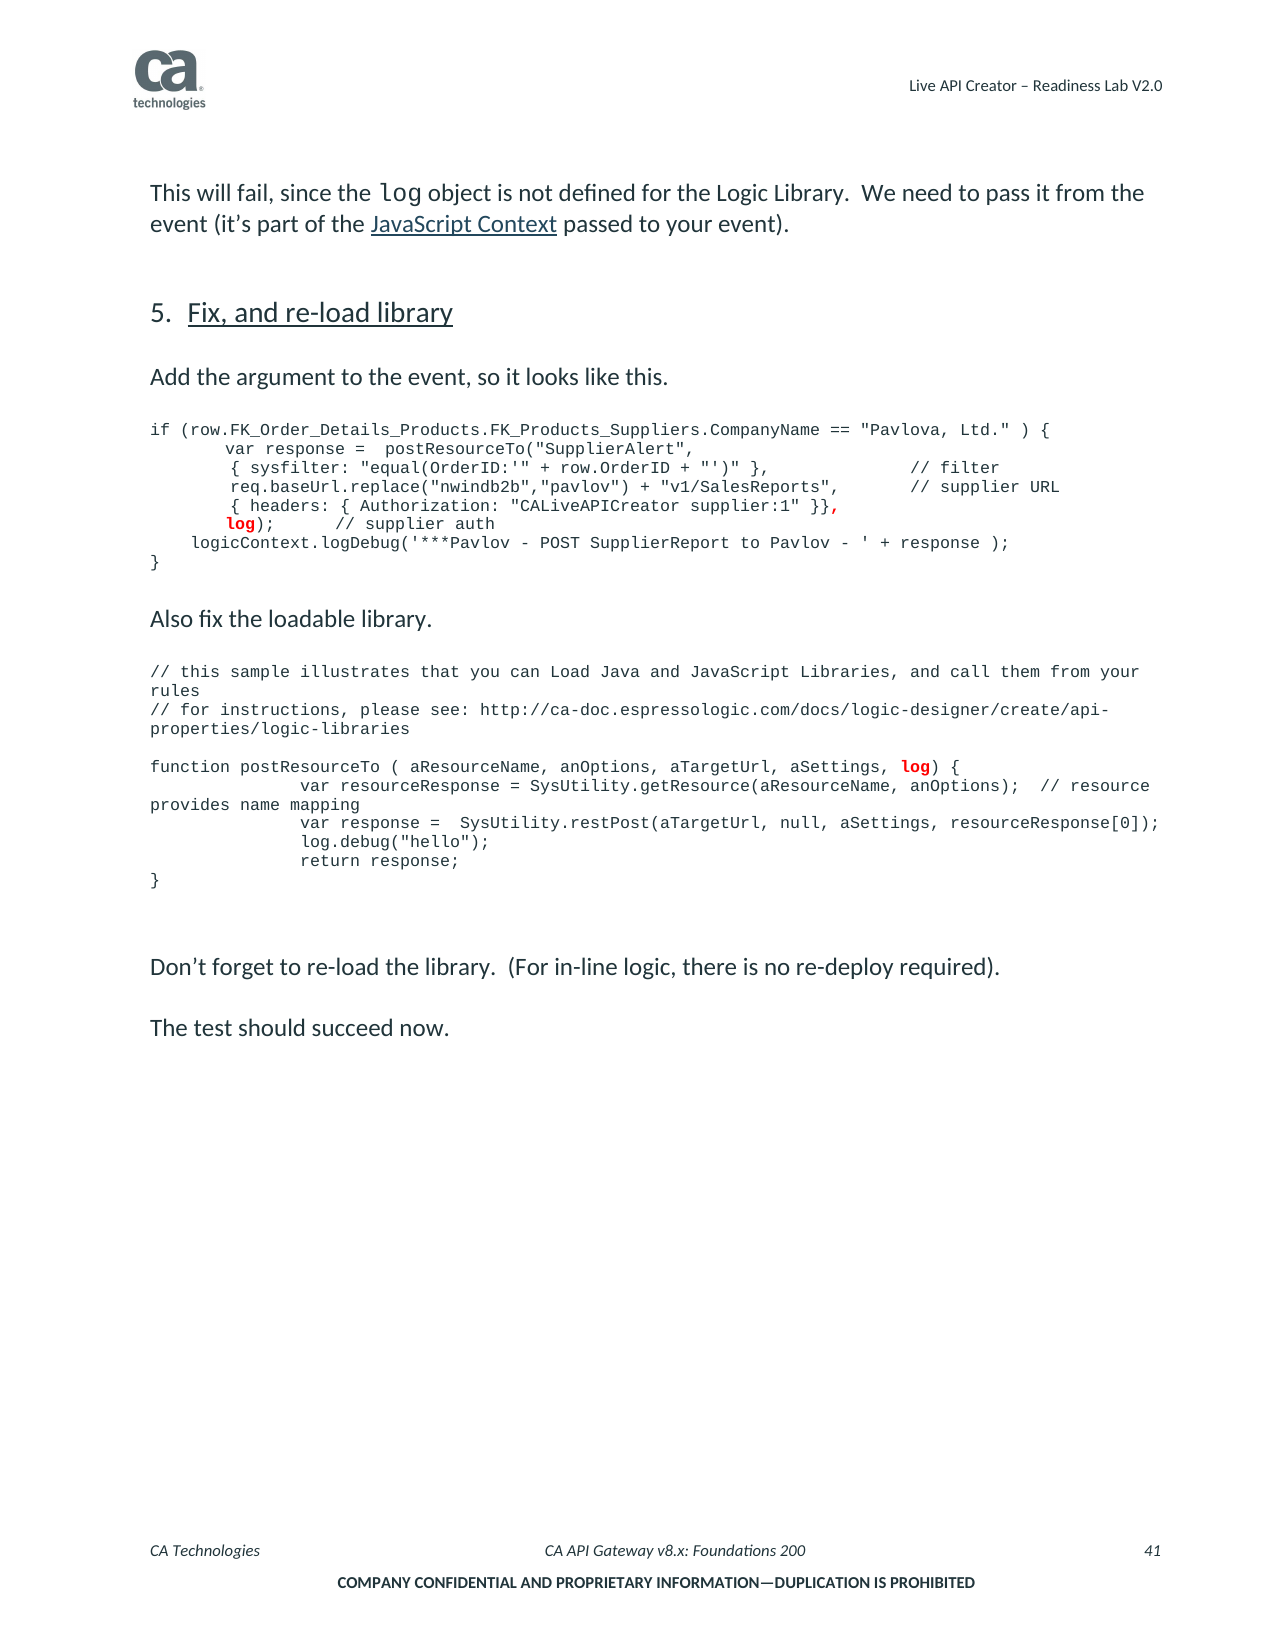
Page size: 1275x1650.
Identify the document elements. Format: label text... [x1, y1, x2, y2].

text log); // supplier auth [150, 516, 1162, 535]
text var response = postResourceTo("SupplierAlert", [150, 441, 1162, 459]
text var resourceResponse = SysUtility.getResource(aResourceName, anOptions); // resource provides name mapping [150, 777, 1162, 815]
text { headers: { Authorization: "CALiveAPICreator supplier:1" }}, [150, 497, 1162, 516]
text function postResourceTo ( aResourceName, anOptions, aTargetUrl, aSettings, log) { [150, 758, 1162, 777]
subtitle Fix, and re-load library [150, 294, 1162, 330]
text Add the argument to the event, so it looks like this. [150, 361, 1162, 391]
text logicContext.logDebug('***Pavlov - POST SupplierReport to Pavlov - ' + response ); [150, 535, 1162, 554]
text return response; [150, 853, 1162, 871]
text req.baseUrl.replace("nwindb2b","pavlov") + "v1/SalesReports", // supplier URL [150, 478, 1162, 497]
text } [150, 554, 1162, 572]
text This will fail, since the log object is not defined for the Logic Library. We need to pass it from the event (it’s part of the JavaScript Context passed to your event). [150, 177, 1162, 239]
text { sysfilter: "equal(OrderID:'" + row.OrderID + "')" }, // filter [150, 459, 1162, 478]
picture [132, 49, 206, 110]
text } [150, 871, 1162, 890]
text Don’t forget to re-load the library. (For in-line logic, there is no re-deploy required). [150, 951, 1162, 982]
text var response = SysUtility.restPost(aTargetUrl, null, aSettings, resourceResponse[0]); [150, 815, 1162, 834]
text The test should succeed now. [150, 1012, 1162, 1043]
text if (row.FK_Order_Details_Products.FK_Products_Suppliers.CompanyName == "Pavlova, Ltd." ) { [150, 422, 1162, 441]
text // this sample illustrates that you can Load Java and JavaScript Libraries, and call them from your rules [150, 664, 1162, 702]
text // for instructions, please see: http://ca-doc.espressologic.com/docs/logic-designer/create/api-properties/logic-libraries [150, 702, 1162, 739]
text Also fix the loadable library. [150, 603, 1162, 633]
text log.debug("hello"); [150, 834, 1162, 853]
